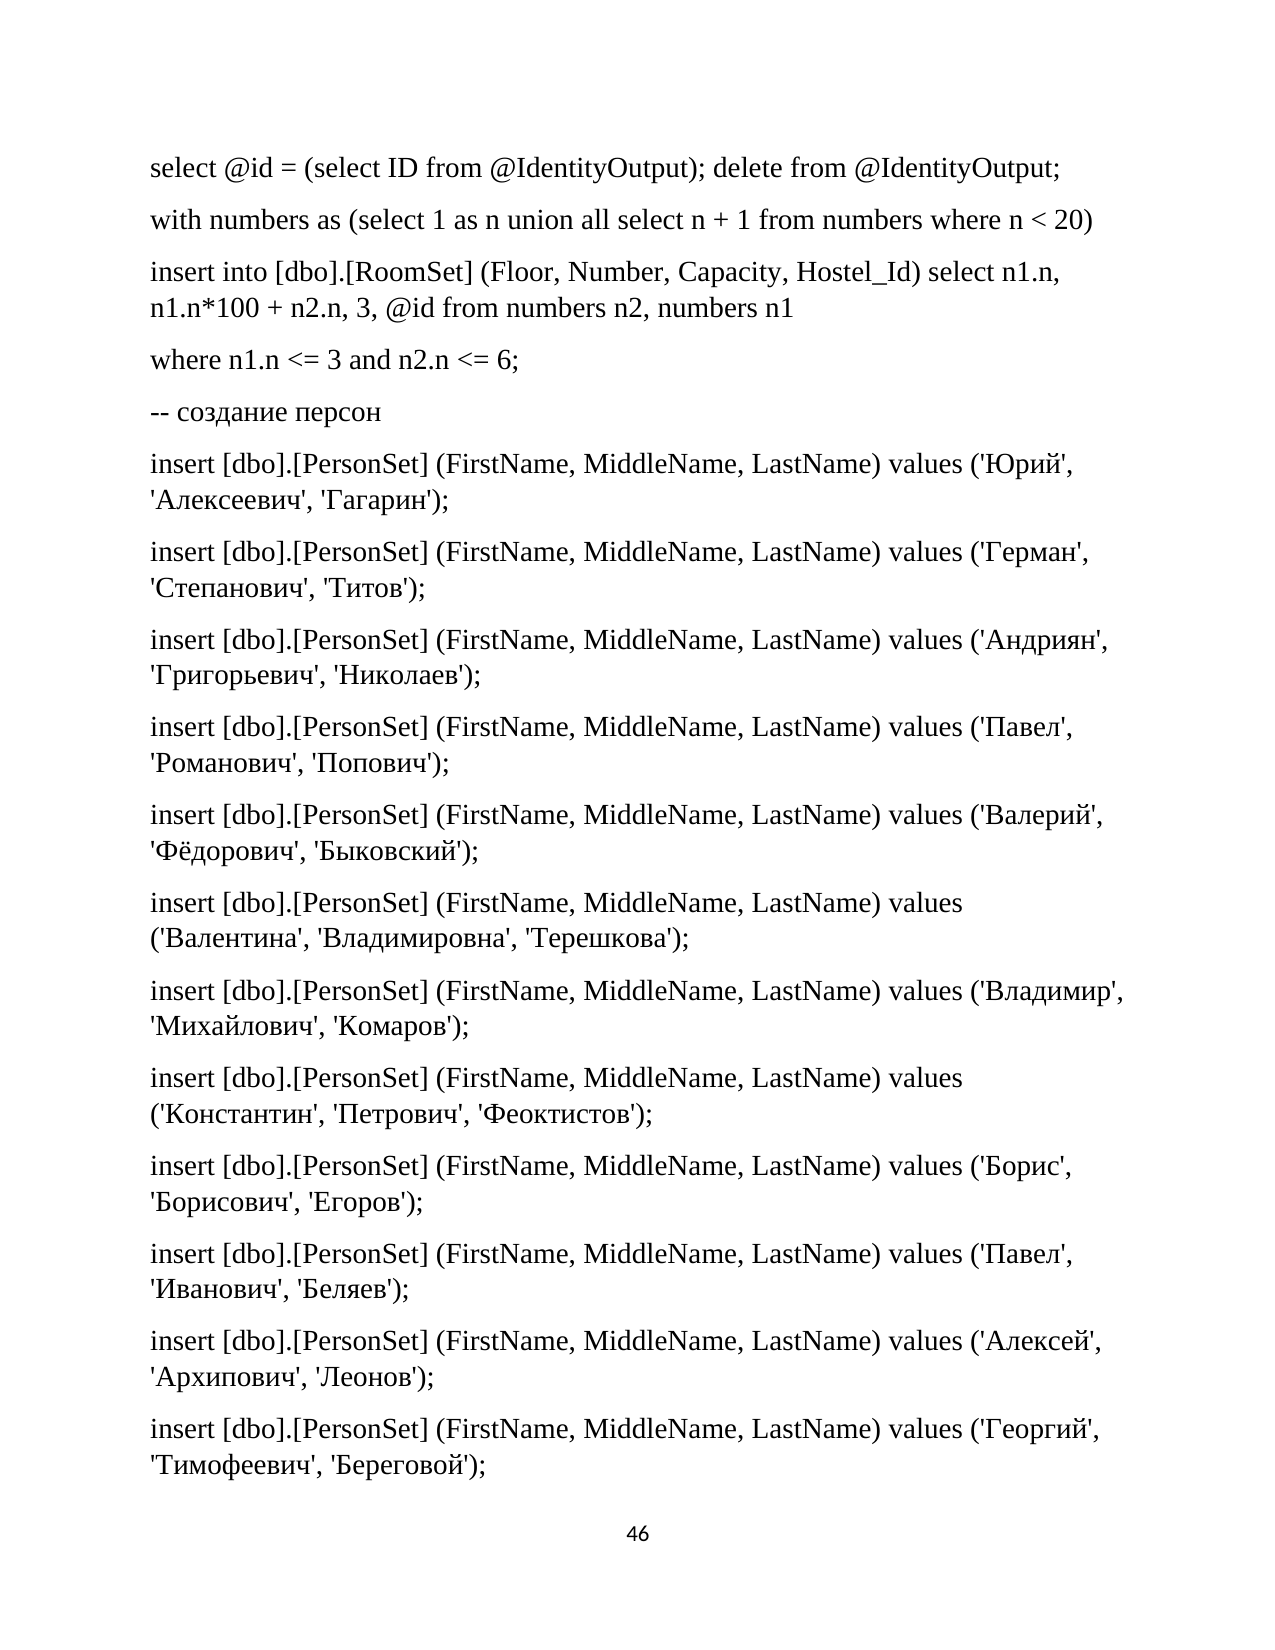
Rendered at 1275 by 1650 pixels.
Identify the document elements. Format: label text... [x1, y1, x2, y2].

text insert [dbo].[PersonSet] (FirstName, MiddleName, LastName) values ('Валерий', 'Фёдорович', 'Быковский'); [150, 797, 1125, 866]
text insert [dbo].[PersonSet] (FirstName, MiddleName, LastName) values ('Герман', 'Степанович', 'Титов'); [150, 534, 1125, 603]
text select @id = (select ID from @IdentityOutput); delete from @IdentityOutput; [150, 150, 1125, 183]
text insert [dbo].[PersonSet] (FirstName, MiddleName, LastName) values ('Юрий', 'Алексеевич', 'Гагарин'); [150, 446, 1125, 516]
text insert [dbo].[PersonSet] (FirstName, MiddleName, LastName) values ('Павел', 'Иванович', 'Беляев'); [150, 1236, 1125, 1305]
text with numbers as (select 1 as n union all select n + 1 from numbers where n < 20) [150, 202, 1125, 236]
text insert [dbo].[PersonSet] (FirstName, MiddleName, LastName) values ('Георгий', 'Тимофеевич', 'Береговой'); [150, 1411, 1125, 1480]
text insert [dbo].[PersonSet] (FirstName, MiddleName, LastName) values ('Валентина', 'Владимировна', 'Терешкова'); [150, 885, 1125, 954]
text insert into [dbo].[RoomSet] (Floor, Number, Capacity, Hostel_Id) select n1.n, n1.n*100 + n2.n, 3, @id from numbers n2, numbers n1 [150, 254, 1125, 323]
text insert [dbo].[PersonSet] (FirstName, MiddleName, LastName) values ('Андриян', 'Григорьевич', 'Николаев'); [150, 622, 1125, 691]
text insert [dbo].[PersonSet] (FirstName, MiddleName, LastName) values ('Константин', 'Петрович', 'Феоктистов'); [150, 1060, 1125, 1129]
text where n1.n <= 3 and n2.n <= 6; [150, 342, 1125, 376]
text insert [dbo].[PersonSet] (FirstName, MiddleName, LastName) values ('Павел', 'Романович', 'Попович'); [150, 709, 1125, 779]
text -- создание персон [150, 394, 1125, 428]
text insert [dbo].[PersonSet] (FirstName, MiddleName, LastName) values ('Алексей', 'Архипович', 'Леонов'); [150, 1323, 1125, 1393]
text insert [dbo].[PersonSet] (FirstName, MiddleName, LastName) values ('Владимир', 'Михайлович', 'Комаров'); [150, 973, 1125, 1042]
text insert [dbo].[PersonSet] (FirstName, MiddleName, LastName) values ('Борис', 'Борисович', 'Егоров'); [150, 1148, 1125, 1217]
